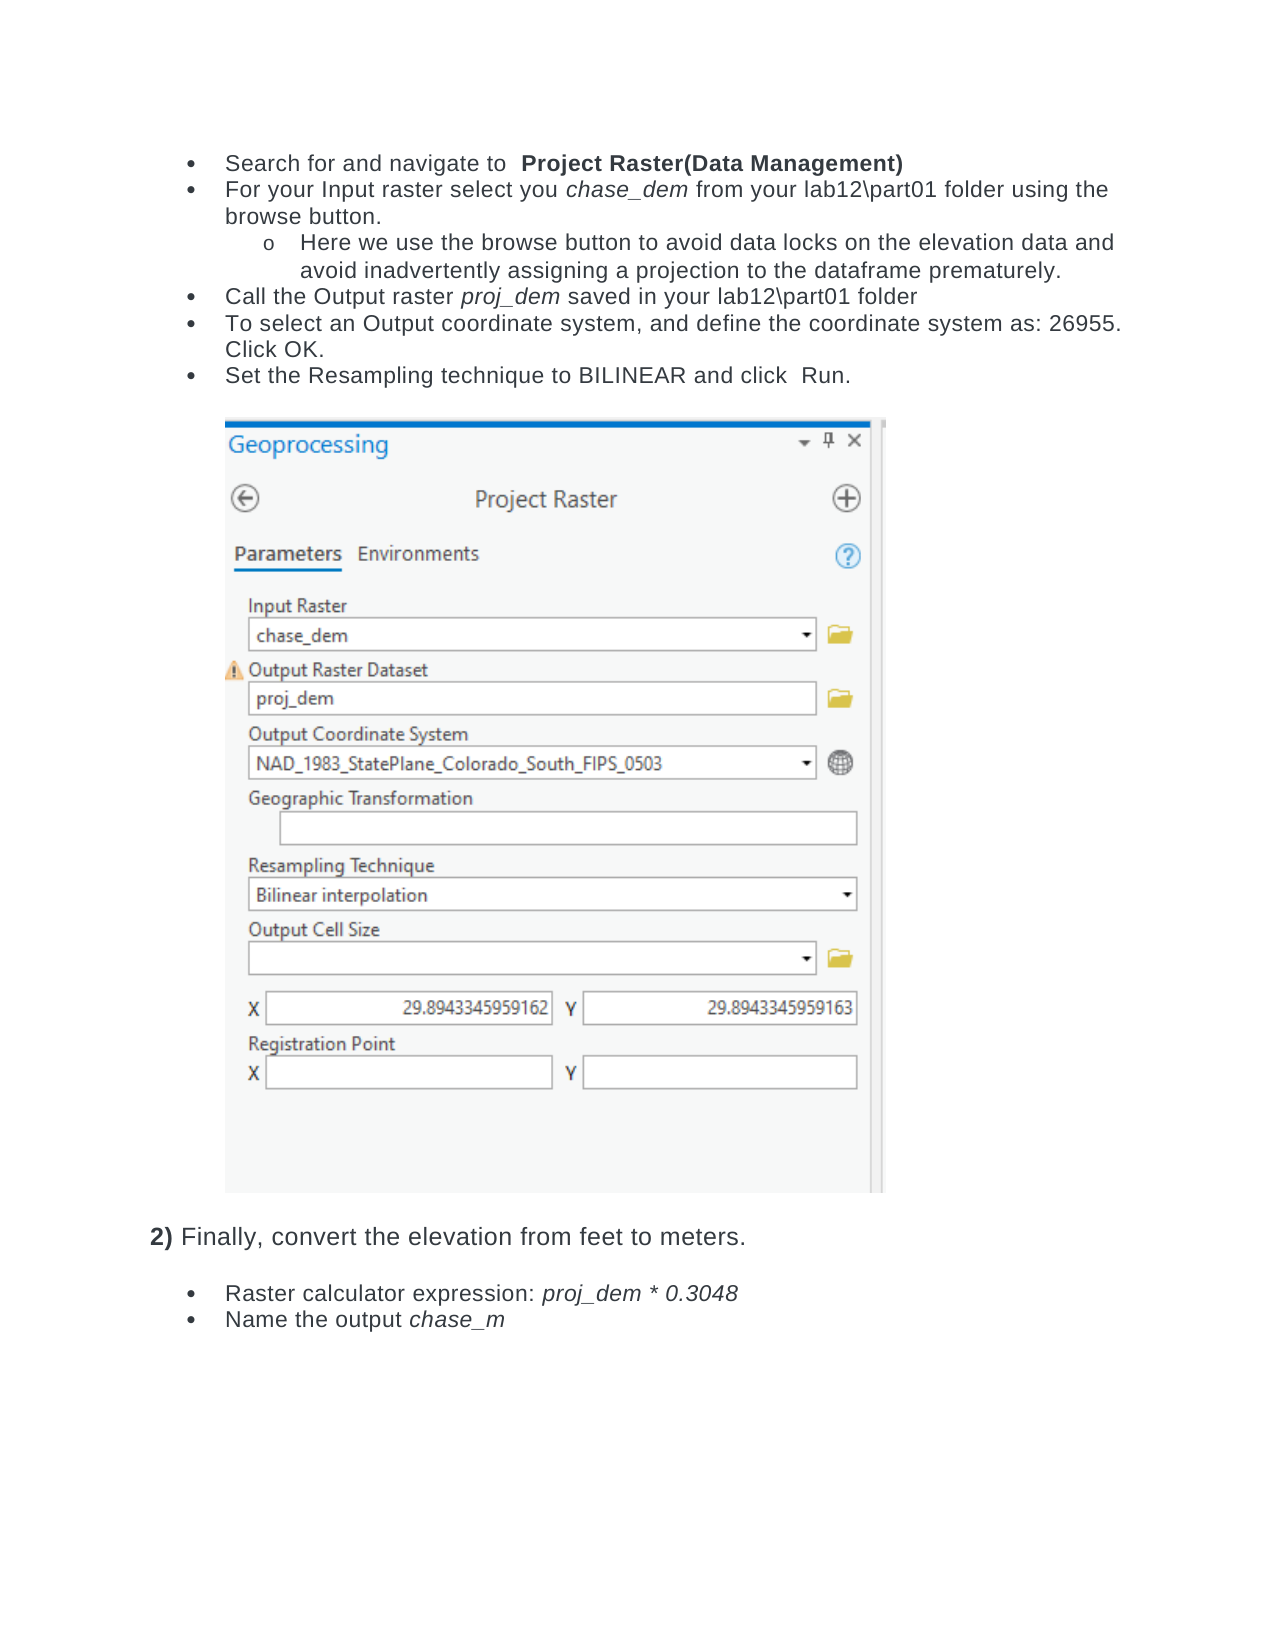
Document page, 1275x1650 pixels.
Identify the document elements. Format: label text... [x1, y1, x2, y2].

list Here we use the browse button to avoid data locks on the elevation data and avoid inadvertently assigning a projection to the dataframe prematurely. [262, 229, 1125, 283]
list Name the output chase_m [187, 1306, 1125, 1332]
picture [225, 417, 886, 1193]
list Call the Output raster proj_dem saved in your lab12\part01 folder [187, 283, 1125, 309]
list To select an Output coordinate system, and define the coordinate system as: 26955. Click OK. [187, 309, 1125, 362]
list Search for and navigate to Project Raster(Data Management) [187, 150, 1125, 176]
list Raster calculator expression: proj_dem * 0.3048 [187, 1280, 1125, 1306]
list For your Input raster select you chase_dem from your lab12\part01 folder using the browse button. [187, 176, 1125, 229]
text 2) Finally, convert the elevation from feet to meters. [150, 1222, 1125, 1251]
list Set the Resampling technique to BILINEAR and click Run. [187, 362, 1125, 388]
